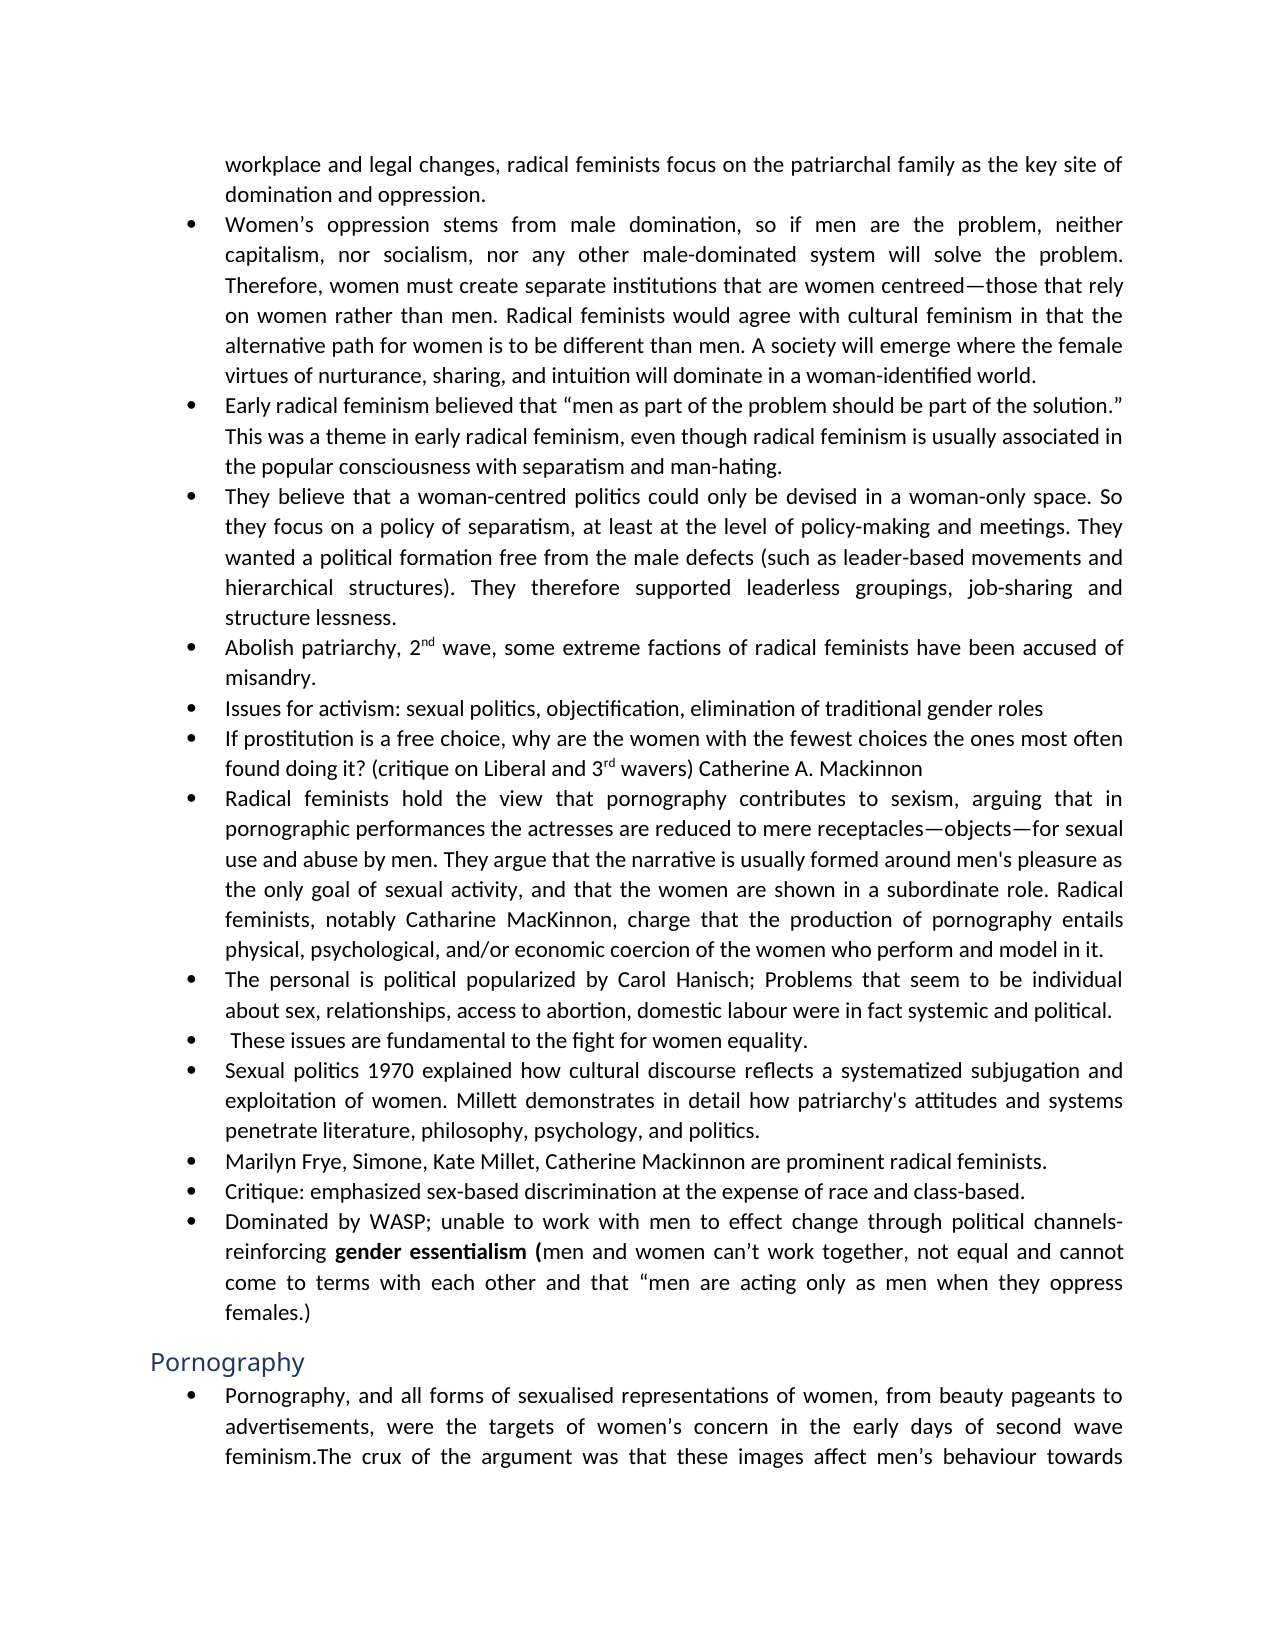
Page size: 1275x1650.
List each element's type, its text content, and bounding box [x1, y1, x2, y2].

list These issues are fundamental to the fight for women equality. [187, 1026, 1125, 1054]
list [187, 150, 1125, 208]
list Radical feminists hold the view that pornography contributes to sexism, arguing that in pornographic performances the actresses are reduced to mere receptacles—objects—for sexual use and abuse by men. They argue that the narrative is usually formed around men's pleasure as the only goal of sexual activity, and that the women are shown in a subordinate role. Radical feminists, notably Catharine MacKinnon, charge that the production of pornography entails physical, psychological, and/or economic coercion of the women who perform and model in it. [187, 784, 1125, 963]
list Early radical feminism believed that “men as part of the problem should be part of the solution.” This was a theme in early radical feminism, even though radical feminism is usually associated in the popular consciousness with separatism and man-hating. [187, 392, 1125, 480]
list If prostitution is a free choice, why are the women with the fewest choices the ones most often found doing it? (critique on Liberal and 3rd wavers) Catherine A. Mackinnon [187, 724, 1125, 782]
list Abolish patriarchy, 2nd wave, some extreme factions of radical feminists have been accused of misandry. [187, 633, 1125, 692]
list They believe that a woman-centred politics could only be devised in a woman-only space. So they focus on a policy of separatism, at least at the level of policy-making and meetings. They wanted a political formation free from the male defects (such as leader-based movements and hierarchical structures). They therefore supported leaderless groupings, job-sharing and structure lessness. [187, 482, 1125, 631]
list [187, 1382, 1125, 1470]
list Sexual politics 1970 explained how cultural discourse reflects a systematized subjugation and exploitation of women. Millett demonstrates in detail how patriarchy's attitudes and systems penetrate literature, philosophy, psychology, and politics. [187, 1056, 1125, 1145]
list Dominated by WASP; unable to work with men to effect change through political channels- reinforcing gender essentialism (men and women can’t work together, not equal and cannot come to terms with each other and that “men are acting only as men when they oppress females.) [187, 1207, 1125, 1326]
list Marilyn Frye, Simone, Kate Millet, Catherine Mackinnon are prominent radical feminists. [187, 1147, 1125, 1175]
list The personal is political popularized by Carol Hanisch; Problems that seem to be individual about sex, relationships, access to abortion, domestic labour were in fact systemic and political. [187, 966, 1125, 1024]
subtitle Pornography [150, 1345, 1125, 1379]
list Critique: emphasized sex-based discrimination at the expense of race and class-based. [187, 1177, 1125, 1205]
list Women’s oppression stems from male domination, so if men are the problem, neither capitalism, nor socialism, nor any other male-dominated system will solve the problem. Therefore, women must create separate institutions that are women centreed—those that rely on women rather than men. Radical feminists would agree with cultural feminism in that the alternative path for women is to be different than men. A society will emerge where the female virtues of nurturance, sharing, and intuition will dominate in a woman-identified world. [187, 210, 1125, 389]
list Issues for activism: sexual politics, objectification, elimination of traditional gender roles [187, 694, 1125, 722]
